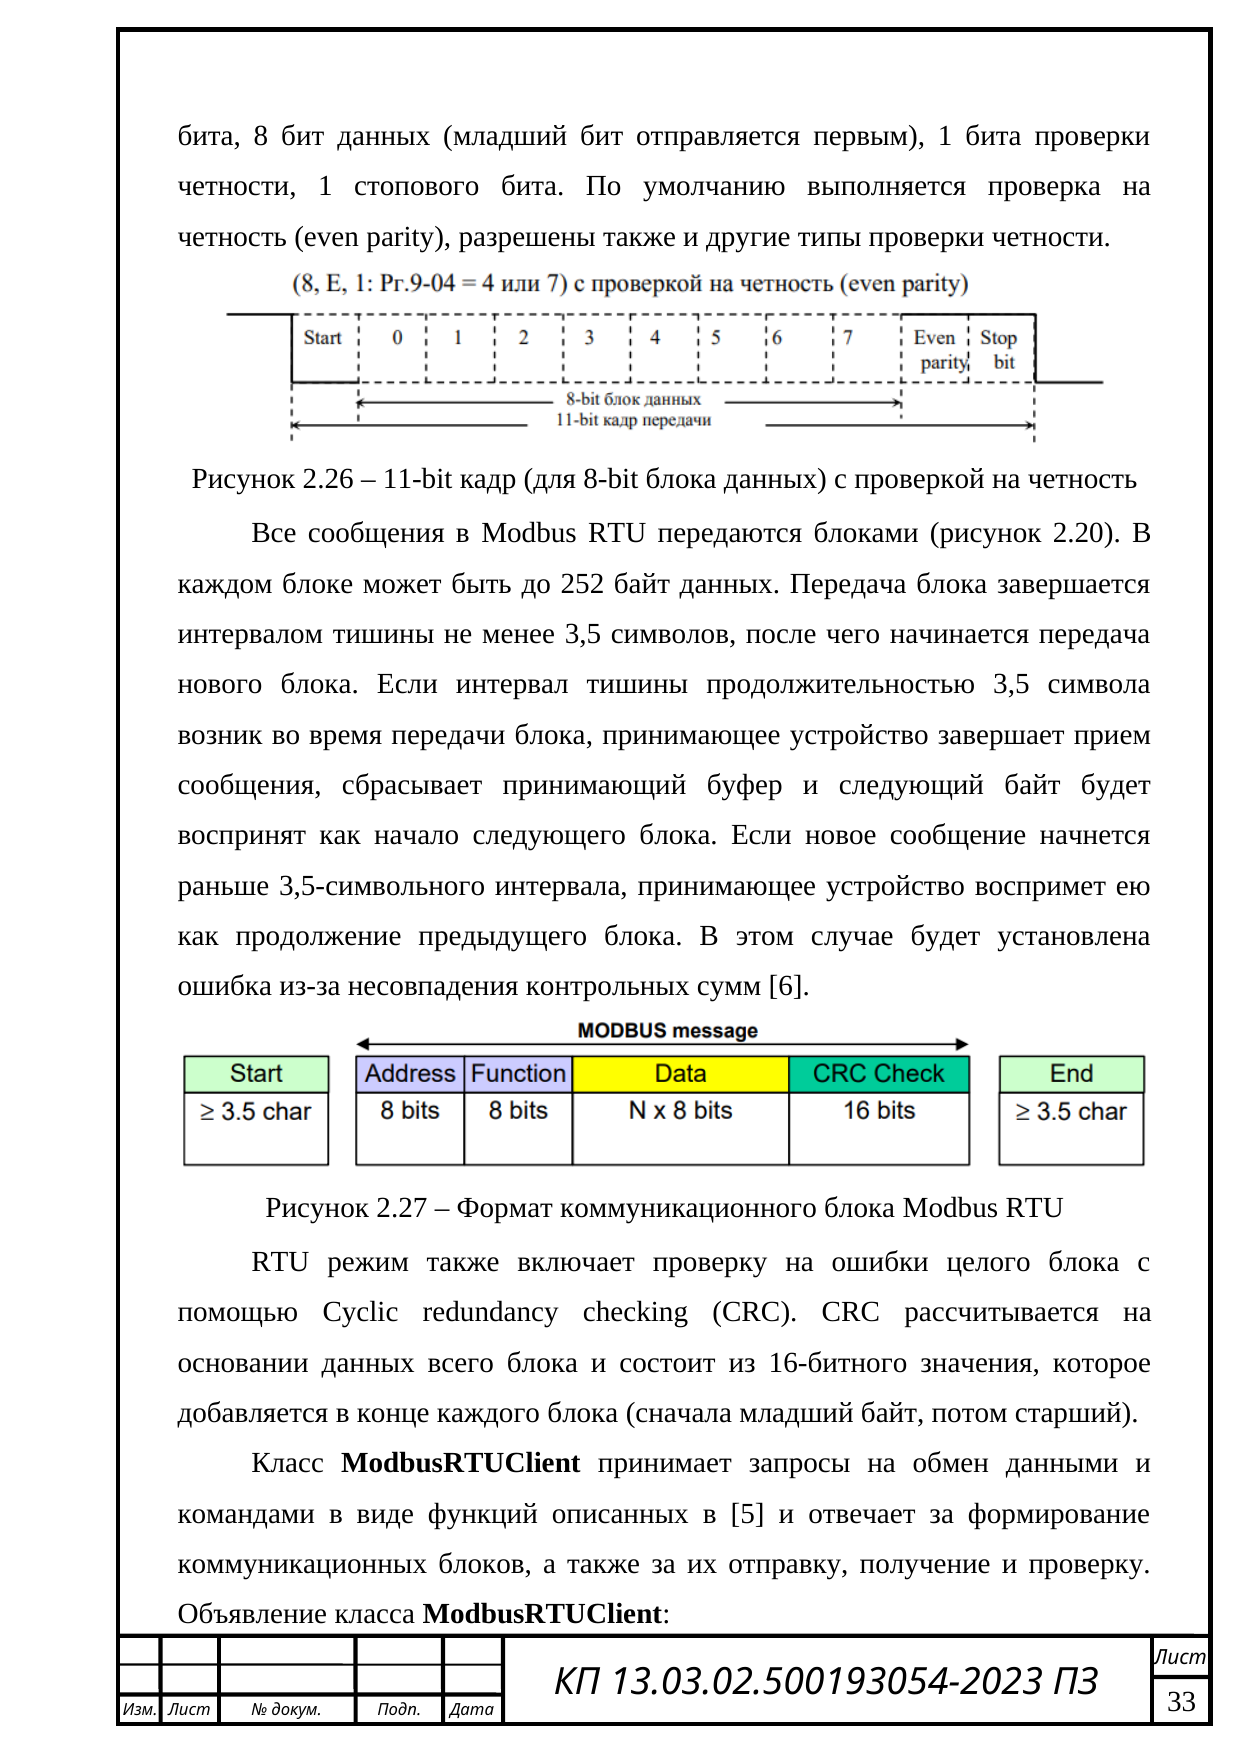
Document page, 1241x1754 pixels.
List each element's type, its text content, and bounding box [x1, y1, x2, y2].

text Все сообщения в Modbus RTU передаются блоками (рисунок 2.20). В каждом блоке может быть до 252 байт данных. Передача блока завершается интервалом тишины не менее 3,5 символов, после чего начинается передача нового блока. Если интервал тишины продолжительностью 3,5 символа возник во время передачи блока, принимающее устройство завершает прием сообщения, сбрасывает принимающий буфер и следующий байт будет воспринят как начало следующего блока. Если новое сообщение начнется раньше 3,5-символьного интервала, принимающее устройство воспримет ею как продолжение предыдущего блока. В этом случае будет установлена ошибка из-за несовпадения контрольных сумм [6]. [177, 516, 1152, 1002]
picture [224, 269, 1105, 445]
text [177, 118, 1152, 252]
text RTU режим также включает проверку на ошибки целого блока с помощью Cyclic redundancy checking (CRC). CRC рассчитывается на основании данных всего блока и состоит из 16-битного значения, которое добавляется в конце каждого блока (сначала младший байт, потом старший). [177, 1244, 1152, 1429]
picture [177, 1018, 1152, 1173]
text Класс ModbusRTUClient принимает запросы на обмен данными и командами в виде функций описанных в [5] и отвечает за формирование коммуникационных блоков, а также за их отправку, получение и проверку. Объявление класса ModbusRTUClient: [177, 1445, 1152, 1630]
